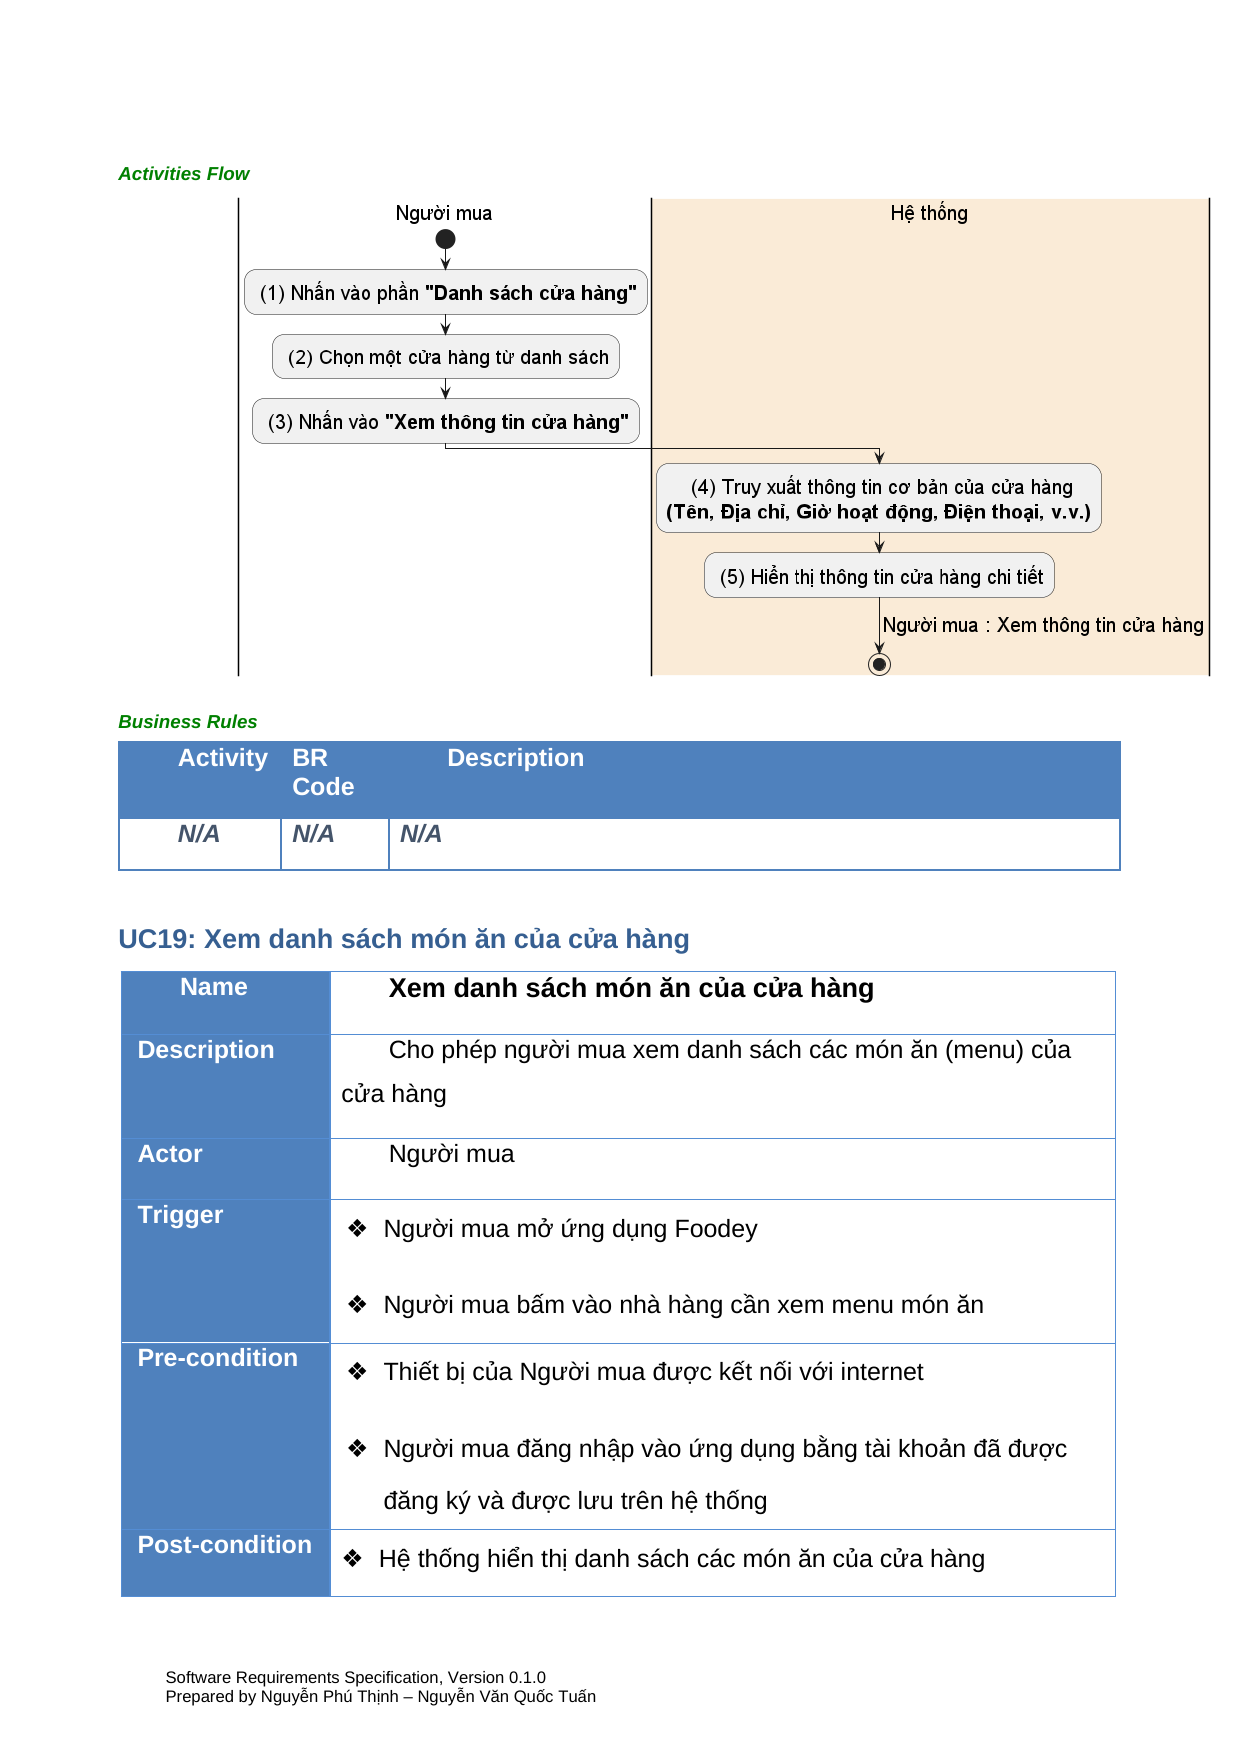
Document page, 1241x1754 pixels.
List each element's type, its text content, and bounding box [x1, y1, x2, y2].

subtitle UC19: Xem danh sách món ăn của cửa hàng [118, 923, 1122, 954]
table_header BR Code [282, 743, 388, 817]
table_header Name [122, 972, 329, 1034]
table_cell Post-condition [122, 1530, 329, 1596]
table_header Description [390, 743, 1119, 817]
table_cell N/A [390, 819, 1119, 869]
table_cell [331, 1530, 1115, 1596]
table_cell Người mua mở ứng dụng Foodey Người mua bấm vào nhà hàng cần xem menu món ăn [331, 1200, 1115, 1342]
subtitle Business Rules [118, 711, 1122, 733]
table_header Activity [120, 743, 280, 817]
table_cell Cho phép người mua xem danh sách các món ăn (menu) của cửa hàng [331, 1035, 1115, 1138]
table_cell Người mua [331, 1139, 1115, 1199]
table_cell N/A [282, 819, 388, 869]
table_cell Description [122, 1035, 329, 1138]
table_cell Actor [122, 1139, 329, 1199]
table_header Xem danh sách món ăn của cửa hàng [331, 972, 1115, 1034]
table_cell Trigger [122, 1200, 329, 1342]
table_cell Thiết bị của Người mua được kết nối với internet Người mua đăng nhập vào ứng dụng bằng tài khoản đã được đăng ký và được lưu trên hệ thống [331, 1344, 1115, 1529]
picture [223, 186, 1227, 685]
table_cell N/A [120, 819, 280, 869]
table_cell Pre-condition [122, 1344, 329, 1529]
